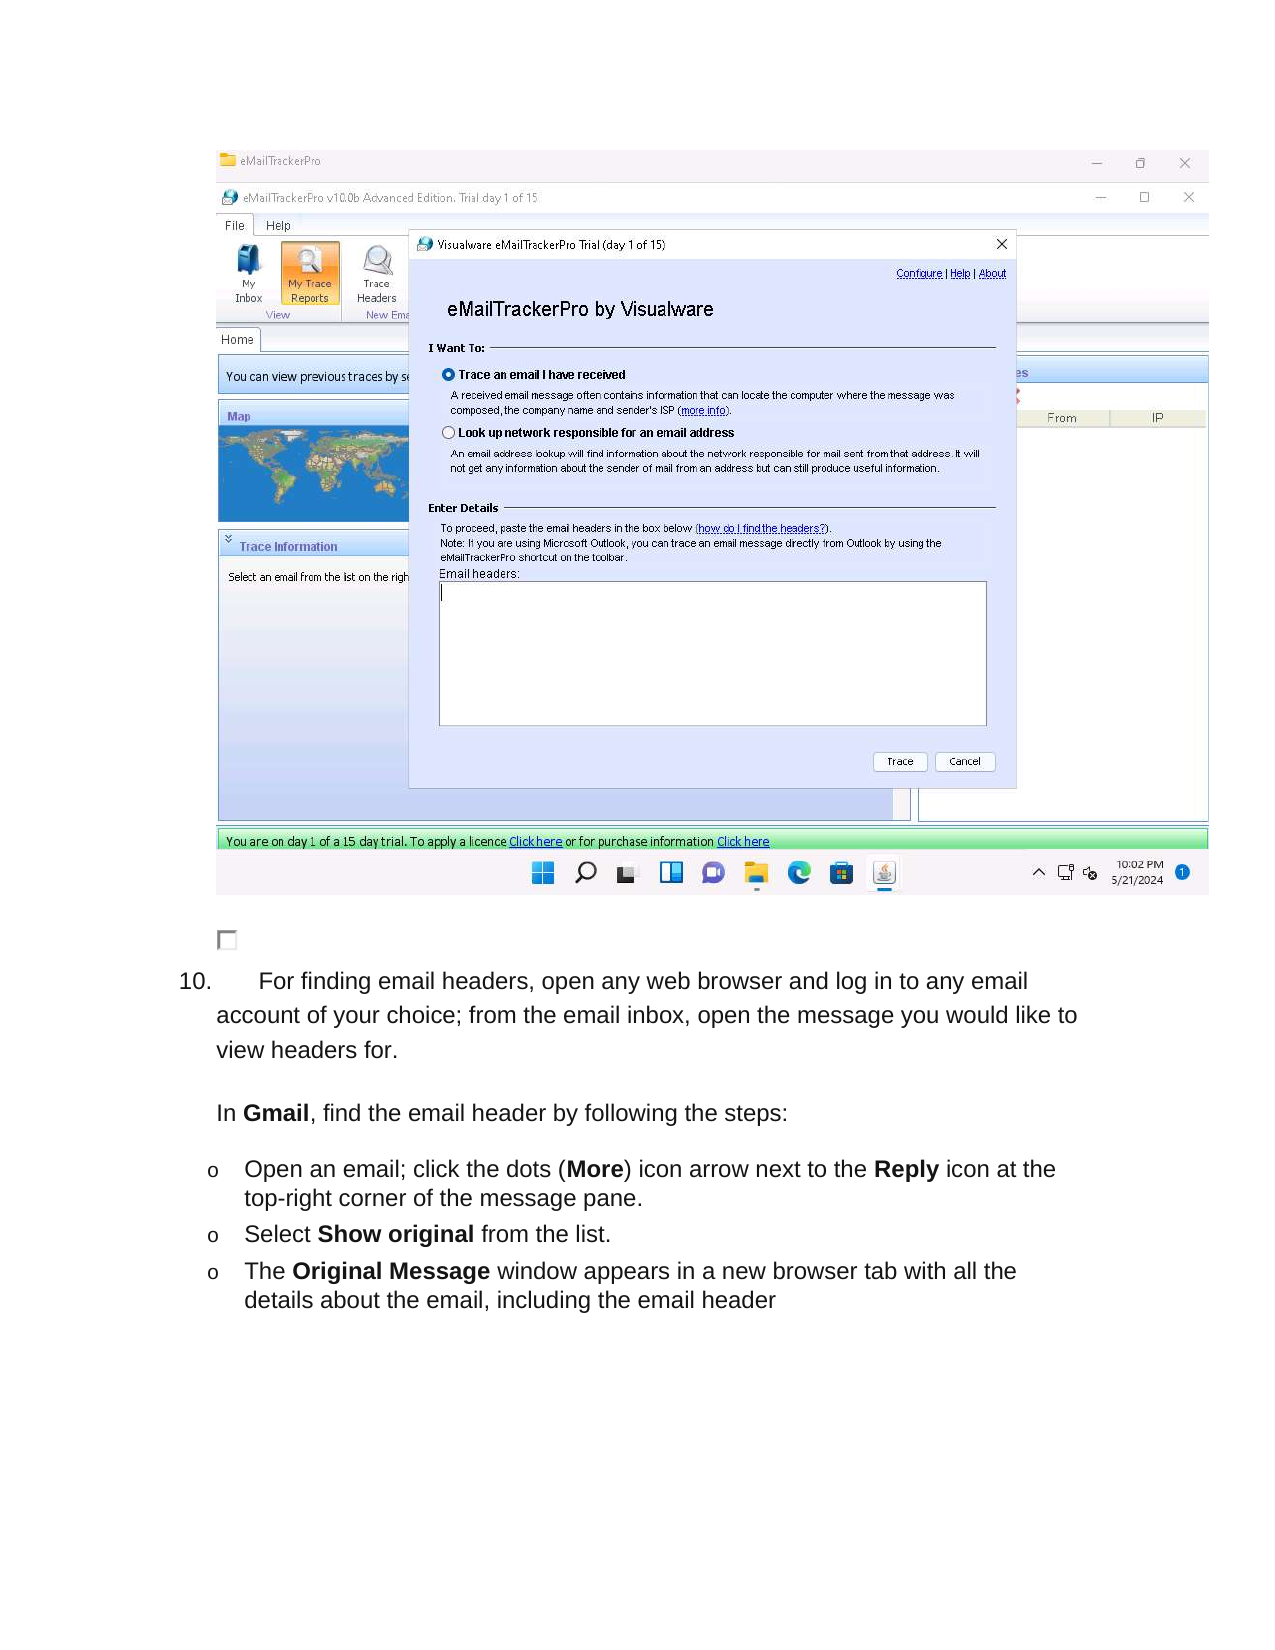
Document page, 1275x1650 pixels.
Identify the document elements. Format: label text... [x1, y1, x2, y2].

list Select Show original from the list. [207, 1220, 1069, 1248]
picture [216, 150, 1209, 895]
list The Original Message window appears in a new browser tab with all the details about the email, including the email header [207, 1257, 1069, 1314]
list Open an email; click the dots (More) icon arrow next to the Reply icon at the top-right corner of the message pane. [207, 1155, 1069, 1211]
list For finding email headers, open any web browser and log in to any email account of your choice; from the email inbox, open the message you would like to view headers for. [179, 923, 1097, 1064]
text In Gmail, find the email header by following the steps: [216, 1092, 1097, 1127]
